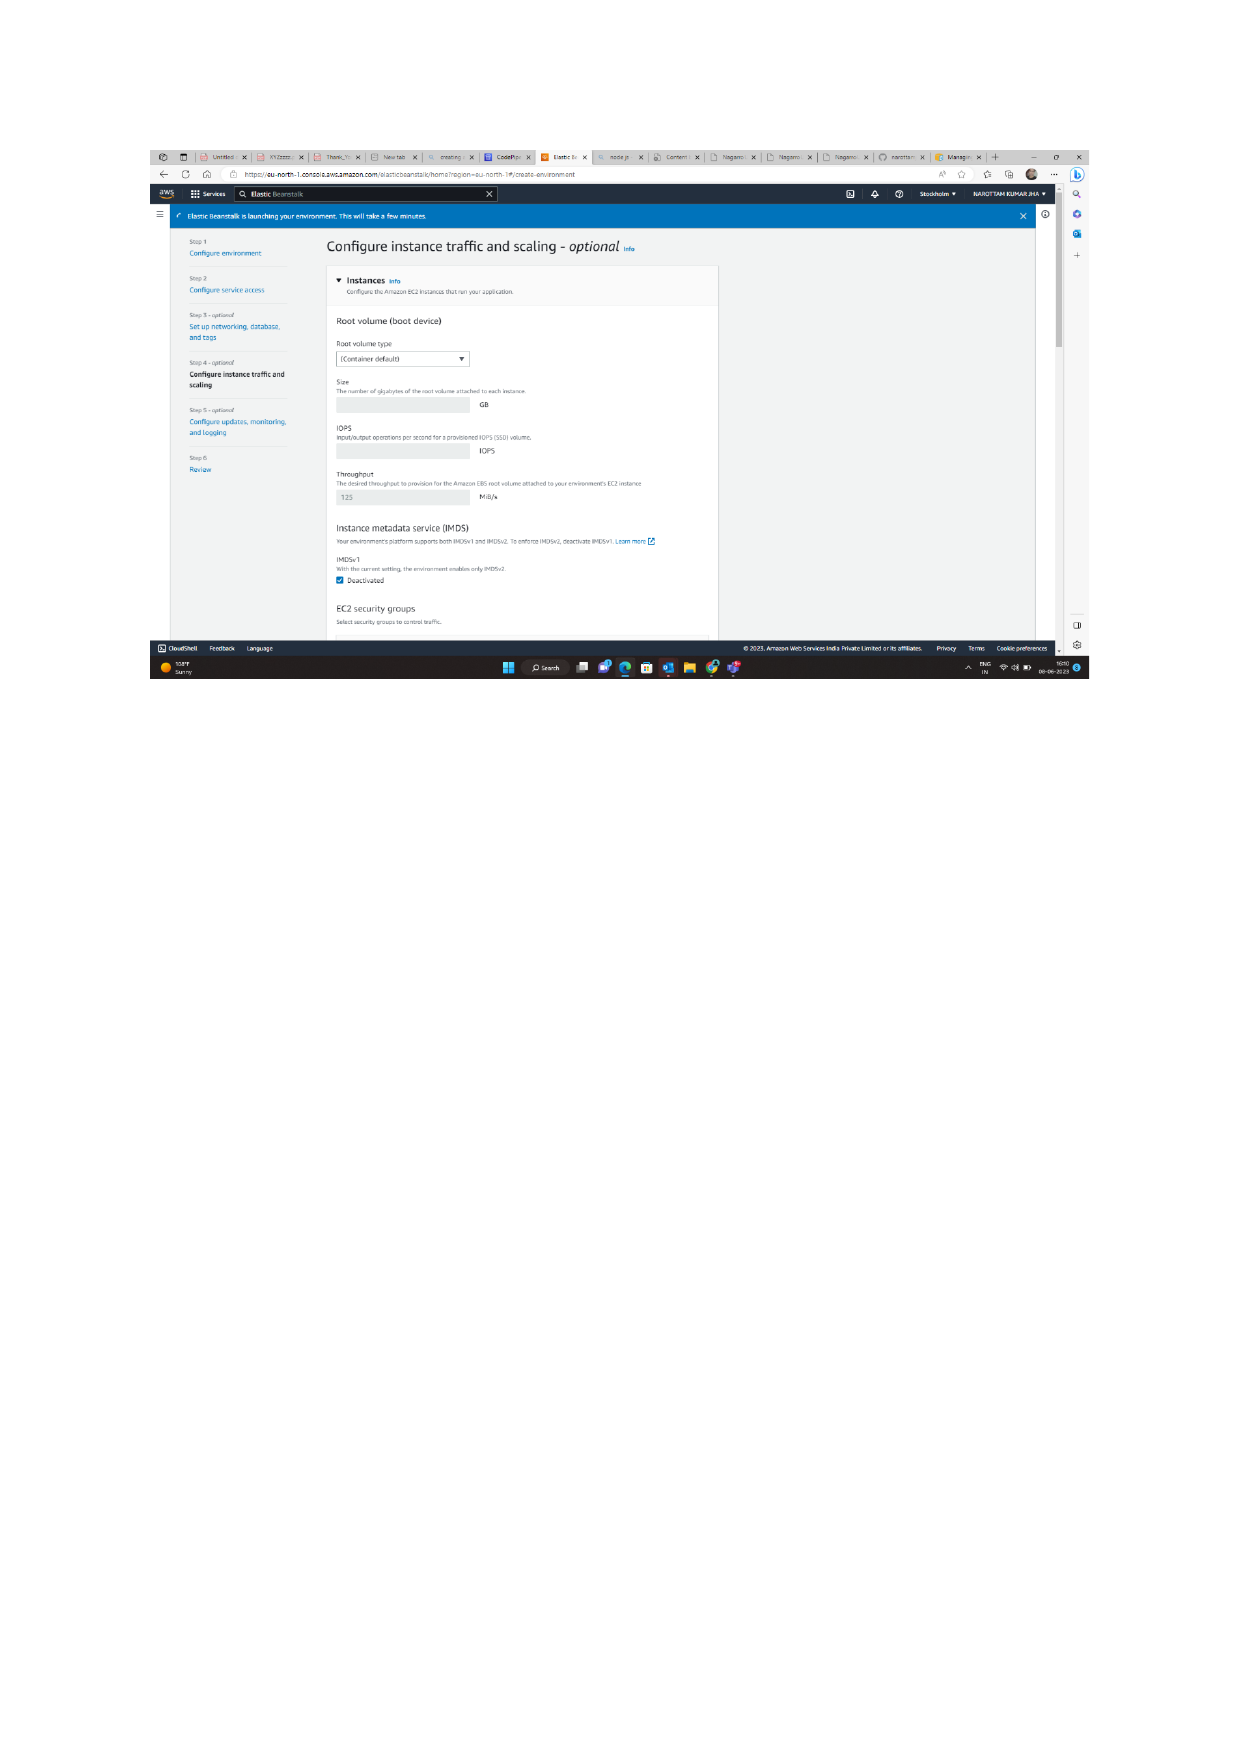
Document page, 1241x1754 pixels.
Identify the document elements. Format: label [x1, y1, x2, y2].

picture [150, 150, 1090, 679]
